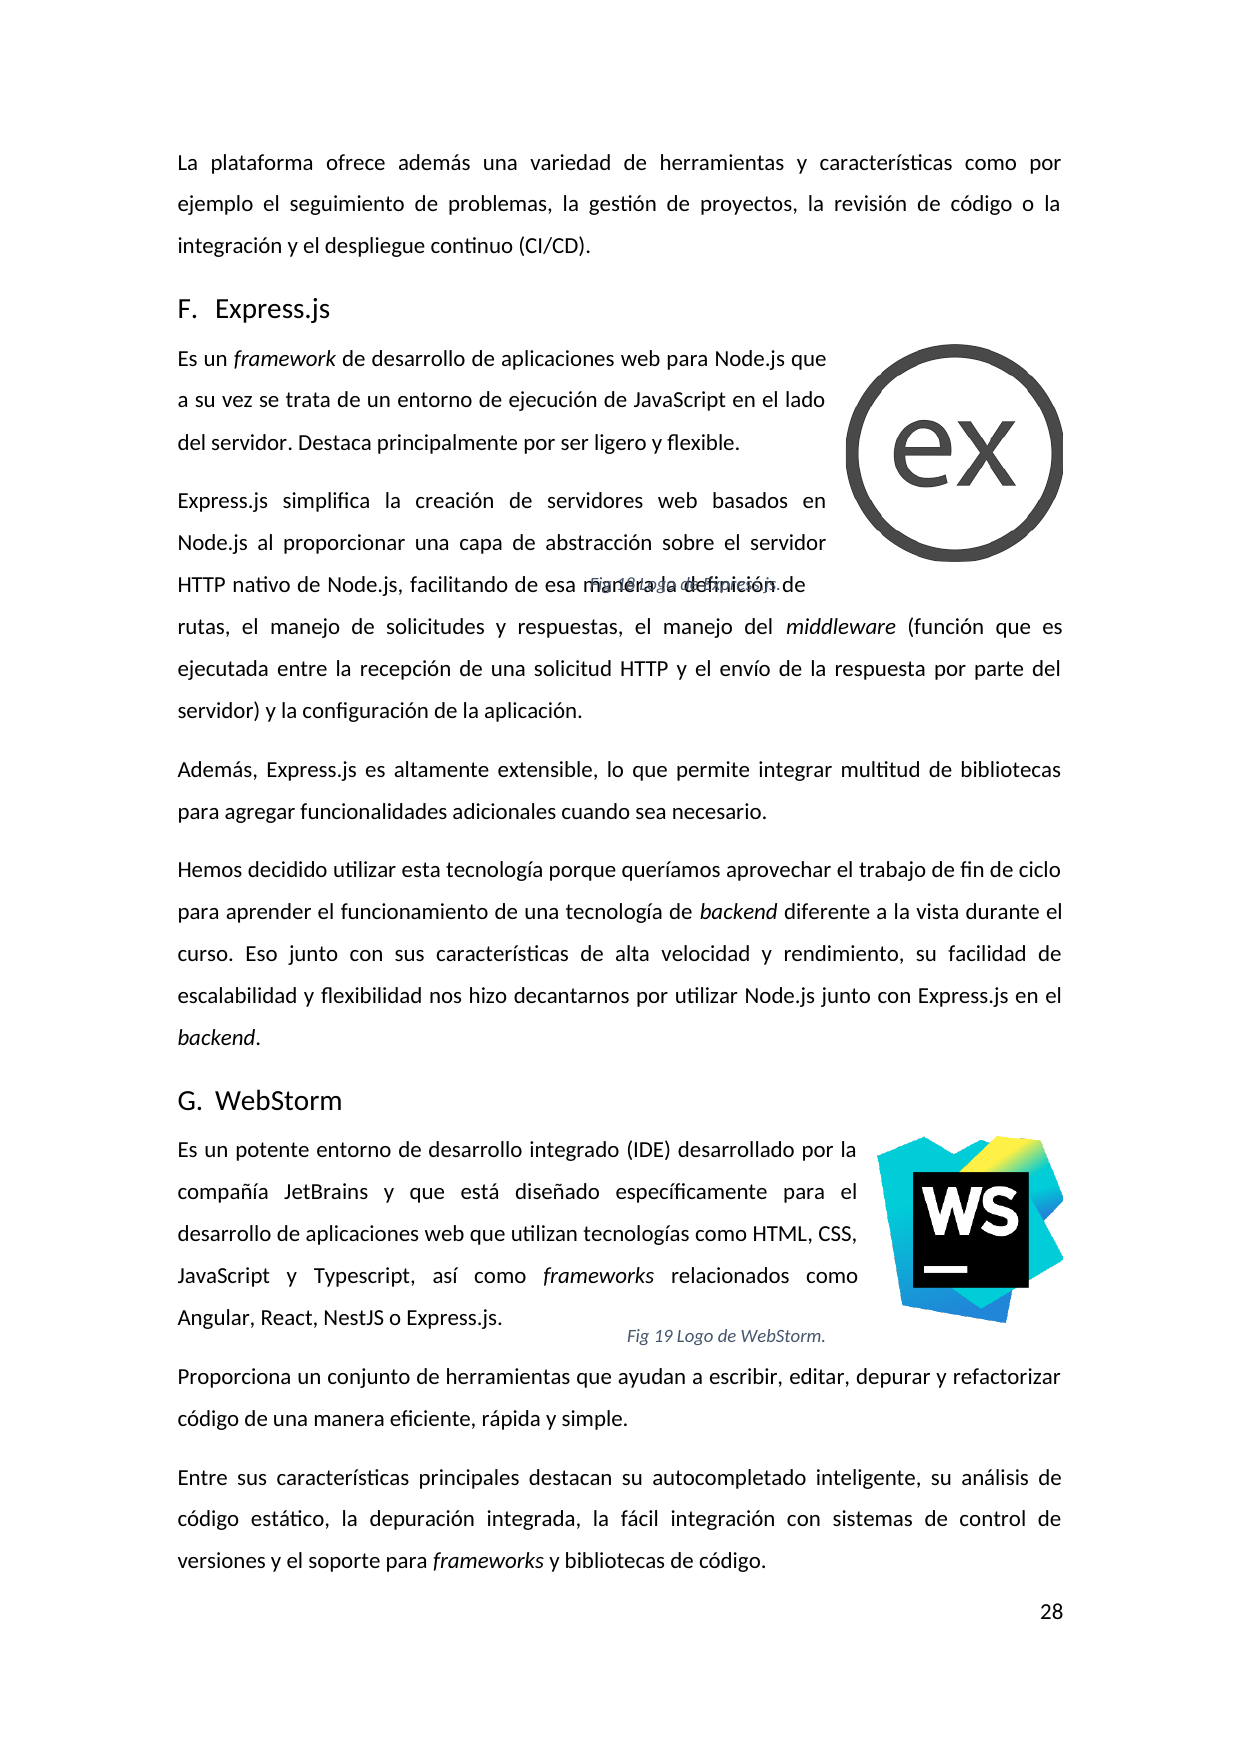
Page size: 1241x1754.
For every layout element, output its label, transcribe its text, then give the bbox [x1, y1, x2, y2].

text Proporciona un conjunto de herramientas que ayudan a escribir, editar, depurar y refactorizar código de una manera eficiente, rápida y simple. [177, 1362, 1063, 1432]
text Hemos decidido utilizar esta tecnología porque queríamos aprovechar el trabajo de fin de ciclo para aprender el funcionamiento de una tecnología de backend diferente a la vista durante el curso. Eso junto con sus características de alta velocidad y rendimiento, su facilidad de escalabilidad y flexibilidad nos hizo decantarnos por utilizar Node.js junto con Express.js en el backend. [177, 855, 1063, 1051]
text Además, Express.js es altamente extensible, lo que permite integrar multitud de bibliotecas para agregar funcionalidades adicionales cuando sea necesario. [177, 755, 1063, 825]
text La plataforma ofrece además una variedad de herramientas y características como por ejemplo el seguimiento de problemas, la gestión de proyectos, la revisión de código o la integración y el despliegue continuo (CI/CD). [177, 148, 1063, 259]
list WebStorm [177, 1082, 1063, 1118]
text Es un potente entorno de desarrollo integrado (IDE) desarrollado por la compañía JetBrains y que está diseñado específicamente para el desarrollo de aplicaciones web que utilizan tecnologías como HTML, CSS, JavaScript y Typescript, así como frameworks relacionados como Angular, React, NestJS o Express.js. [177, 1135, 1063, 1331]
text Es un framework de desarrollo de aplicaciones web para Node.js que a su vez se trata de un entorno de ejecución de JavaScript en el lado del servidor. Destaca principalmente por ser ligero y flexible. [177, 344, 845, 456]
picture [845, 344, 1063, 562]
text Entre sus características principales destacan su autocompletado inteligente, su análisis de código estático, la depuración integrada, la fácil integración con sistemas de control de versiones y el soporte para frameworks y bibliotecas de código. [177, 1463, 1063, 1574]
text Express.js simplifica la creación de servidores web basados en Node.js al proporcionar una capa de abstracción sobre el servidor HTTP nativo de Node.js, facilitando de esa manera la definición de rutas, el manejo de solicitudes y respuestas, el manejo del middleware (función que es ejecutada entre la recepción de una solicitud HTTP y el envío de la respuesta por parte del servidor) y la configuración de la aplicación. [177, 486, 1063, 724]
list Express.js [177, 290, 1063, 326]
picture [877, 1136, 1063, 1323]
